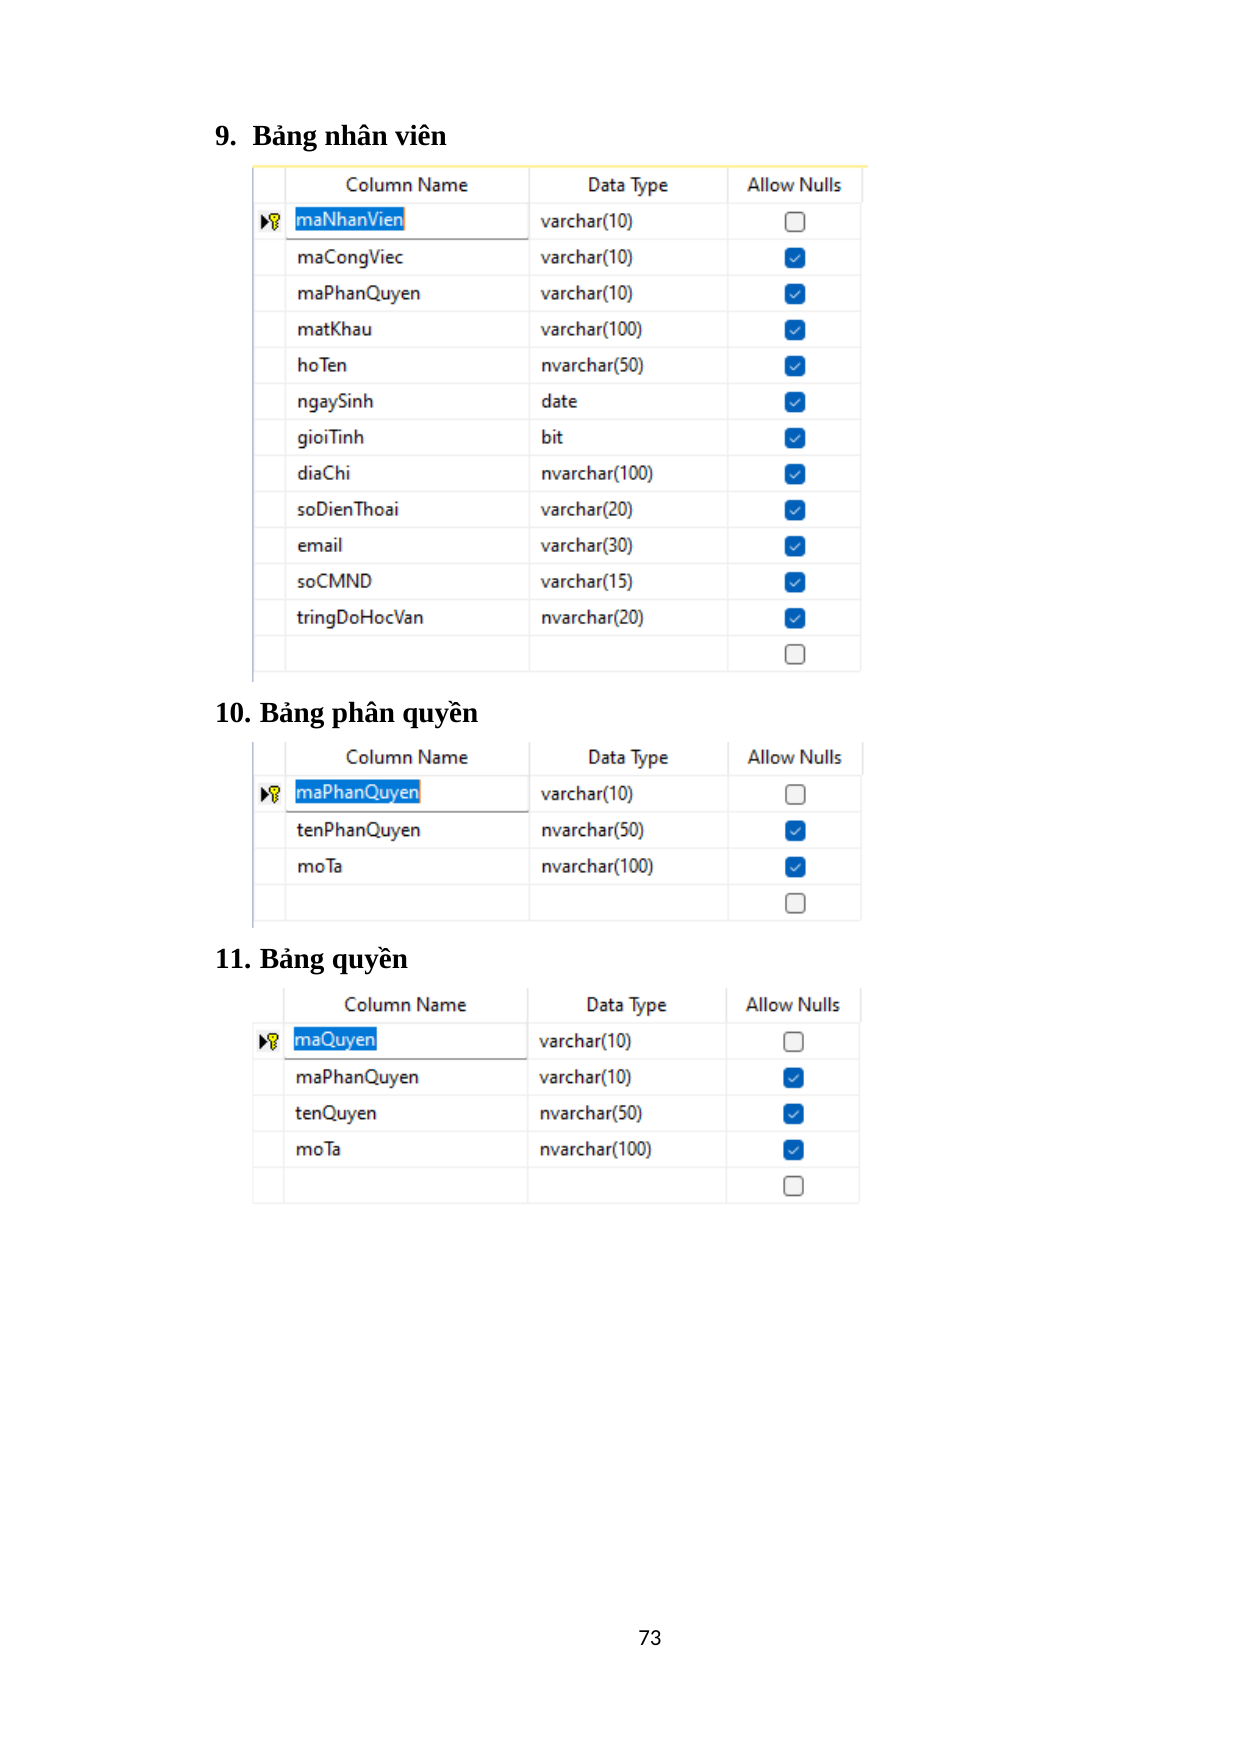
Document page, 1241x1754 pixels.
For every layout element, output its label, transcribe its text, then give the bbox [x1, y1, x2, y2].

picture [252, 165, 868, 682]
picture [252, 988, 865, 1209]
picture [252, 742, 870, 928]
